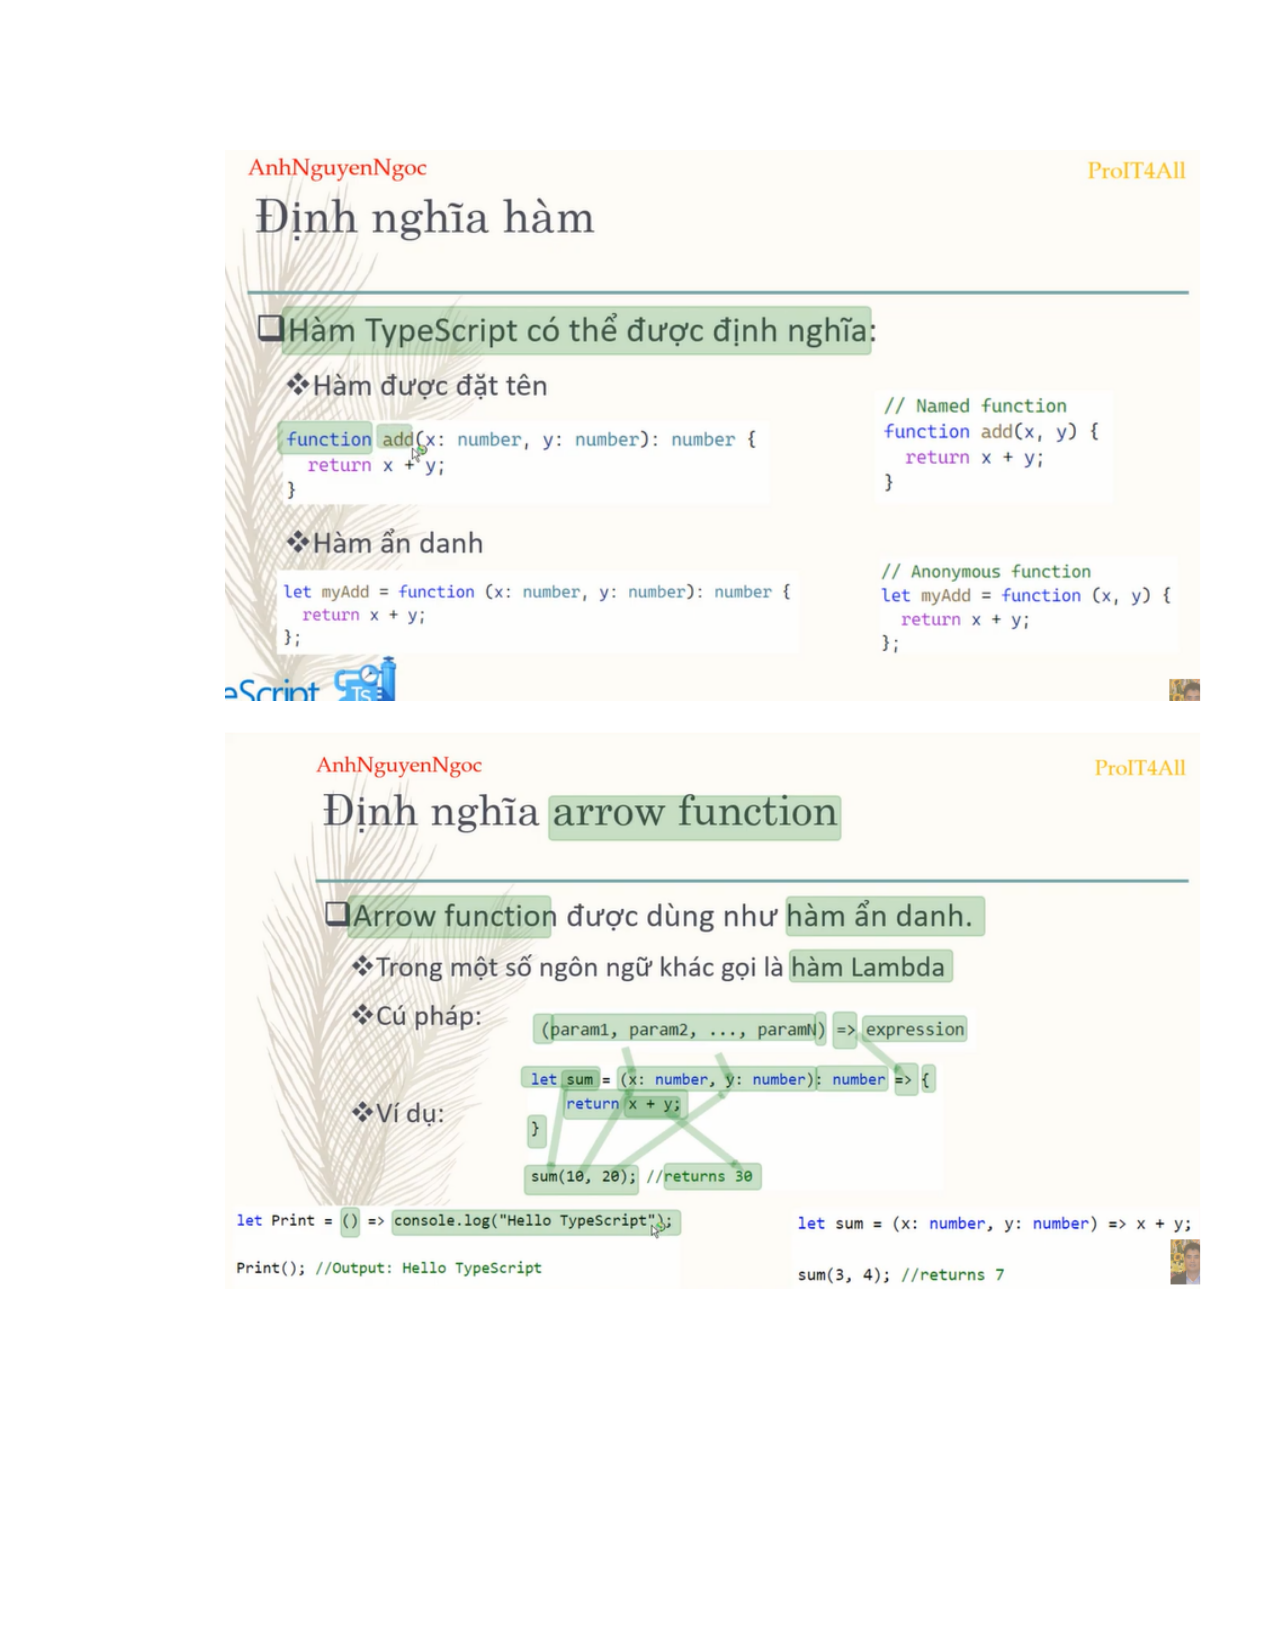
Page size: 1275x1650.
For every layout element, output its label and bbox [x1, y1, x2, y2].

picture [225, 732, 1200, 1289]
picture [225, 150, 1200, 701]
